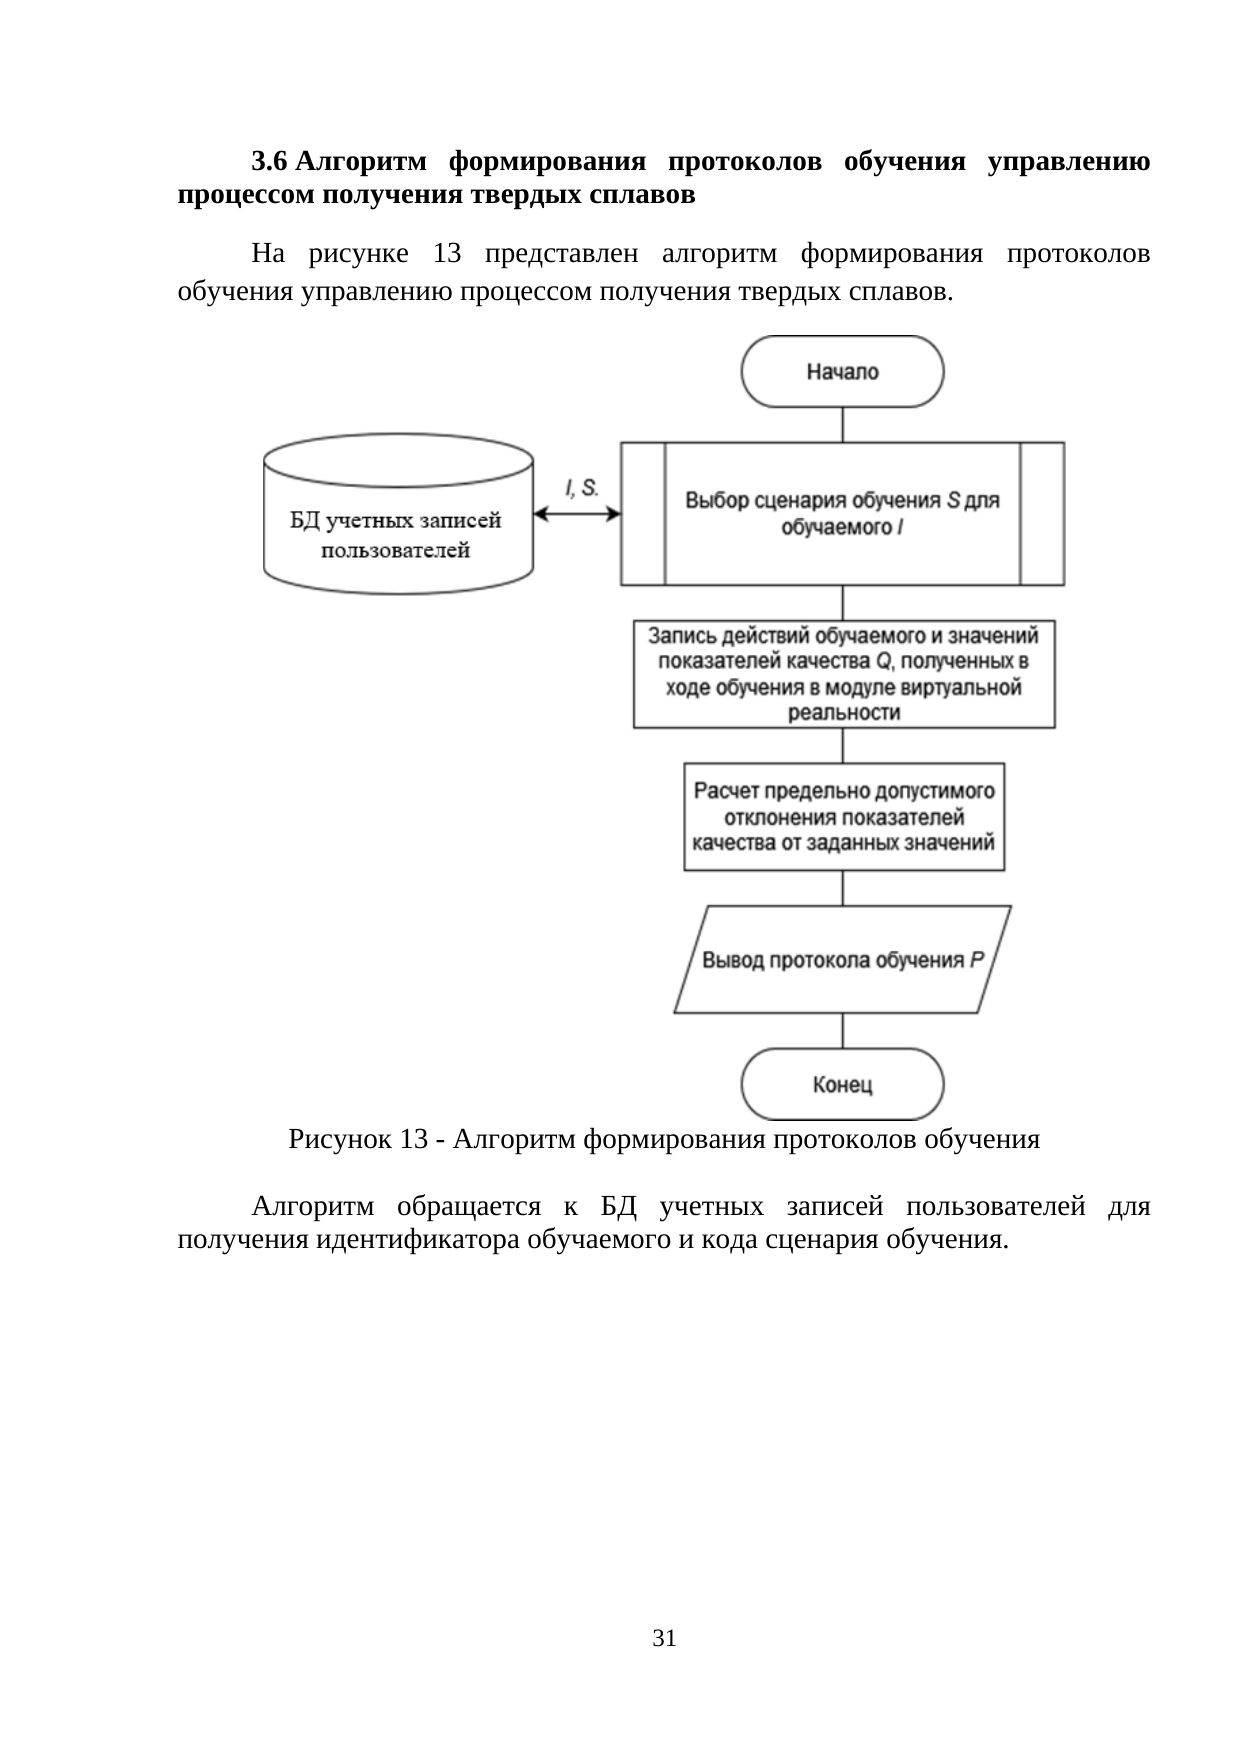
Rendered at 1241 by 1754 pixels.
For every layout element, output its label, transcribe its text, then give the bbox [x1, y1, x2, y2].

text На рисунке 13 представлен алгоритм формирования протоколов обучения управлению процессом получения твердых сплавов. [177, 235, 1152, 307]
subtitle 3.6 Алгоритм формирования протоколов обучения управлению процессом получения твердых сплавов [177, 143, 1152, 210]
text Алгоритм обращается к БД учетных записей пользователей для получения идентификатора обучаемого и кода сценария обучения. [177, 1188, 1152, 1255]
text Рисунок 13 - Алгоритм формирования протоколов обучения [177, 1121, 1152, 1154]
picture [263, 335, 1066, 1121]
